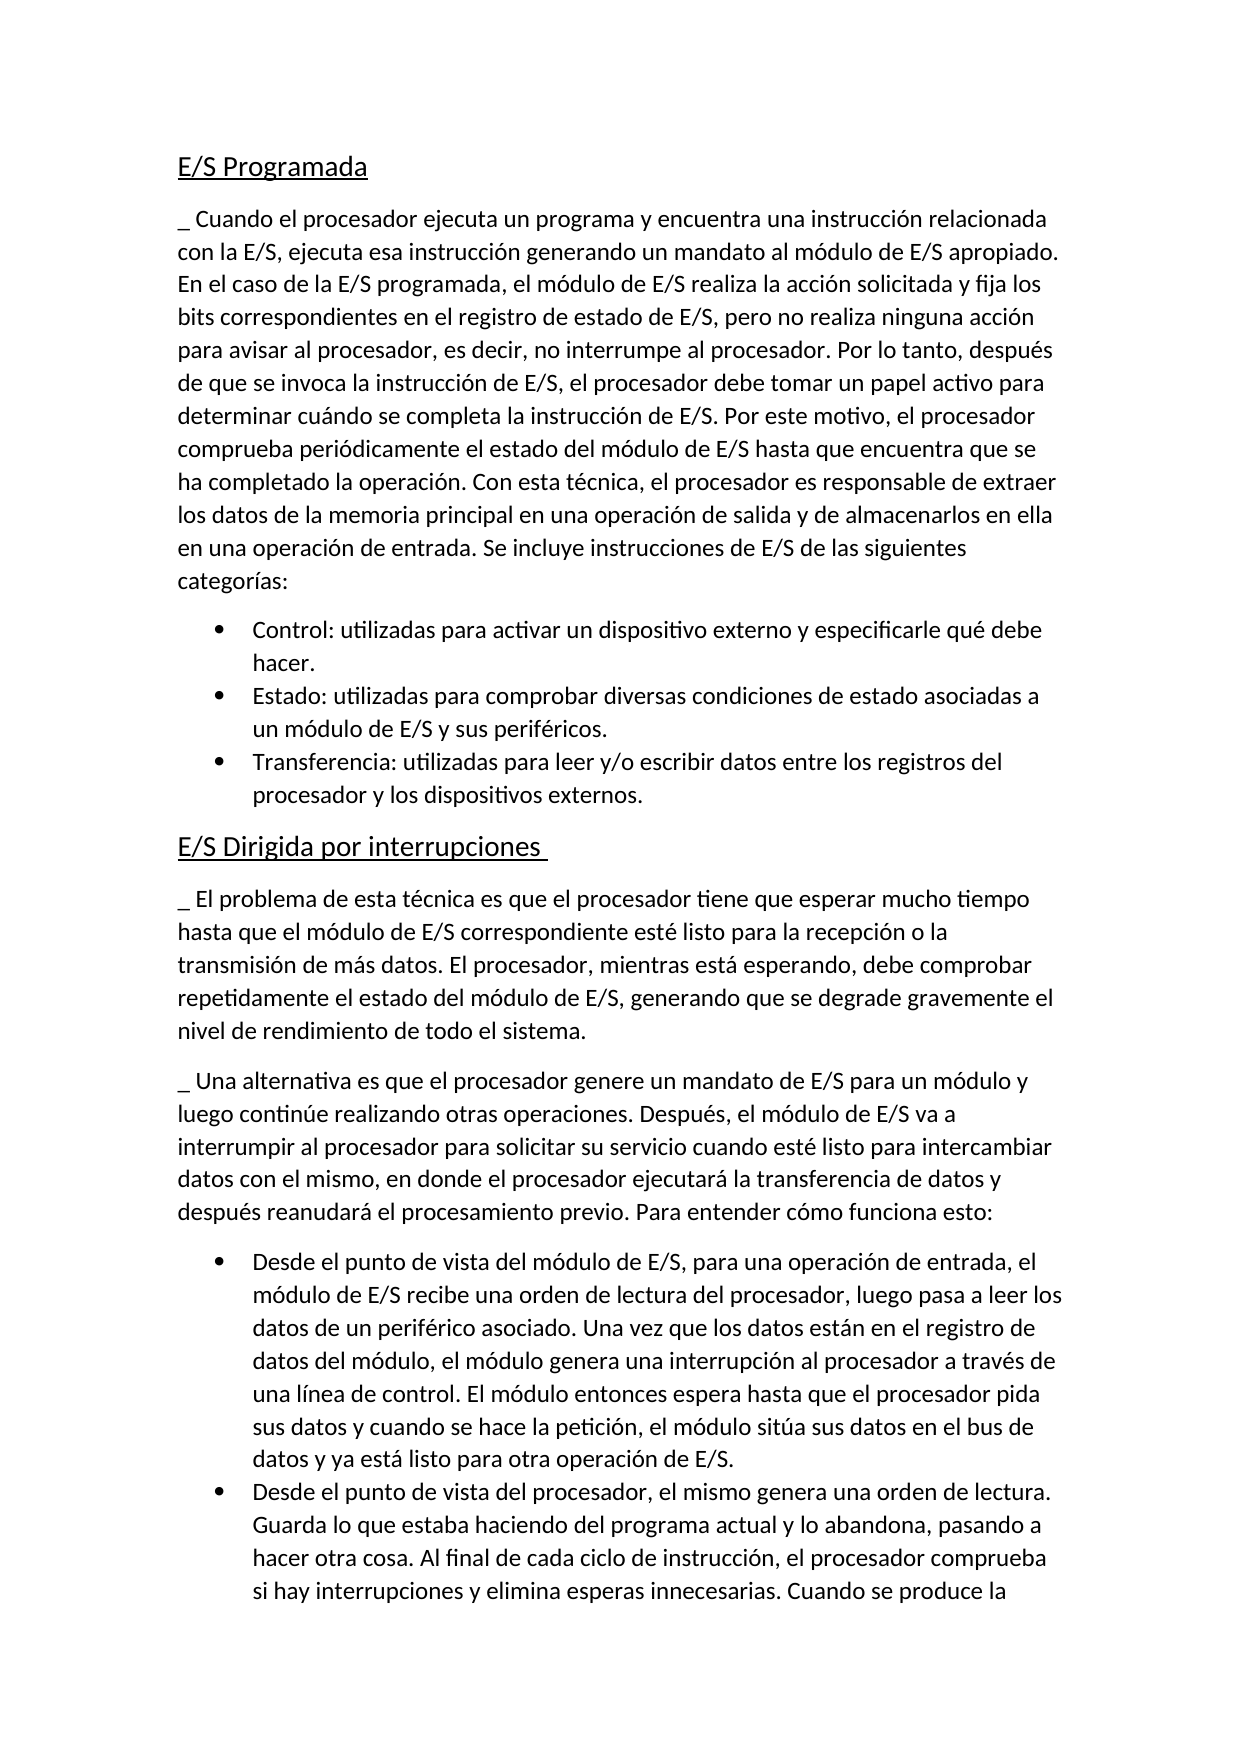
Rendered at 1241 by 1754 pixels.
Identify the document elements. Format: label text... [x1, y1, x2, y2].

text _ Cuando el procesador ejecuta un programa y encuentra una instrucción relacionada con la E/S, ejecuta esa instrucción generando un mandato al módulo de E/S apropiado. En el caso de la E/S programada, el módulo de E/S realiza la acción solicitada y fija los bits correspondientes en el registro de estado de E/S, pero no realiza ninguna acción para avisar al procesador, es decir, no interrumpe al procesador. Por lo tanto, después de que se invoca la instrucción de E/S, el procesador debe tomar un papel activo para determinar cuándo se completa la instrucción de E/S. Por este motivo, el procesador comprueba periódicamente el estado del módulo de E/S hasta que encuentra que se ha completado la operación. Con esta técnica, el procesador es responsable de extraer los datos de la memoria principal en una operación de salida y de almacenarlos en ella en una operación de entrada. Se incluye instrucciones de E/S de las siguientes categorías: [177, 203, 1063, 595]
text _ El problema de esta técnica es que el procesador tiene que esperar mucho tiempo hasta que el módulo de E/S correspondiente esté listo para la recepción o la transmisión de más datos. El procesador, mientras está esperando, debe comprobar repetidamente el estado del módulo de E/S, generando que se degrade gravemente el nivel de rendimiento de todo el sistema. [177, 884, 1063, 1046]
list Estado: utilizadas para comprobar diversas condiciones de estado asociadas a un módulo de E/S y sus periféricos. [215, 680, 1063, 744]
list Control: utilizadas para activar un dispositivo externo y especificarle qué debe hacer. [215, 614, 1063, 678]
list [215, 1477, 1063, 1606]
list Desde el punto de vista del módulo de E/S, para una operación de entrada, el módulo de E/S recibe una orden de lectura del procesador, luego pasa a leer los datos de un periférico asociado. Una vez que los datos están en el registro de datos del módulo, el módulo genera una interrupción al procesador a través de una línea de control. El módulo entonces espera hasta que el procesador pida sus datos y cuando se hace la petición, el módulo sitúa sus datos en el bus de datos y ya está listo para otra operación de E/S. [215, 1246, 1063, 1474]
list Transferencia: utilizadas para leer y/o escribir datos entre los registros del procesador y los dispositivos externos. [215, 746, 1063, 809]
text _ Una alternativa es que el procesador genere un mandato de E/S para un módulo y luego continúe realizando otras operaciones. Después, el módulo de E/S va a interrumpir al procesador para solicitar su servicio cuando esté listo para intercambiar datos con el mismo, en donde el procesador ejecutará la transferencia de datos y después reanudará el procesamiento previo. Para entender cómo funciona esto: [177, 1065, 1063, 1227]
text E/S Programada [177, 148, 1063, 183]
text E/S Dirigida por interrupciones [177, 828, 1063, 864]
